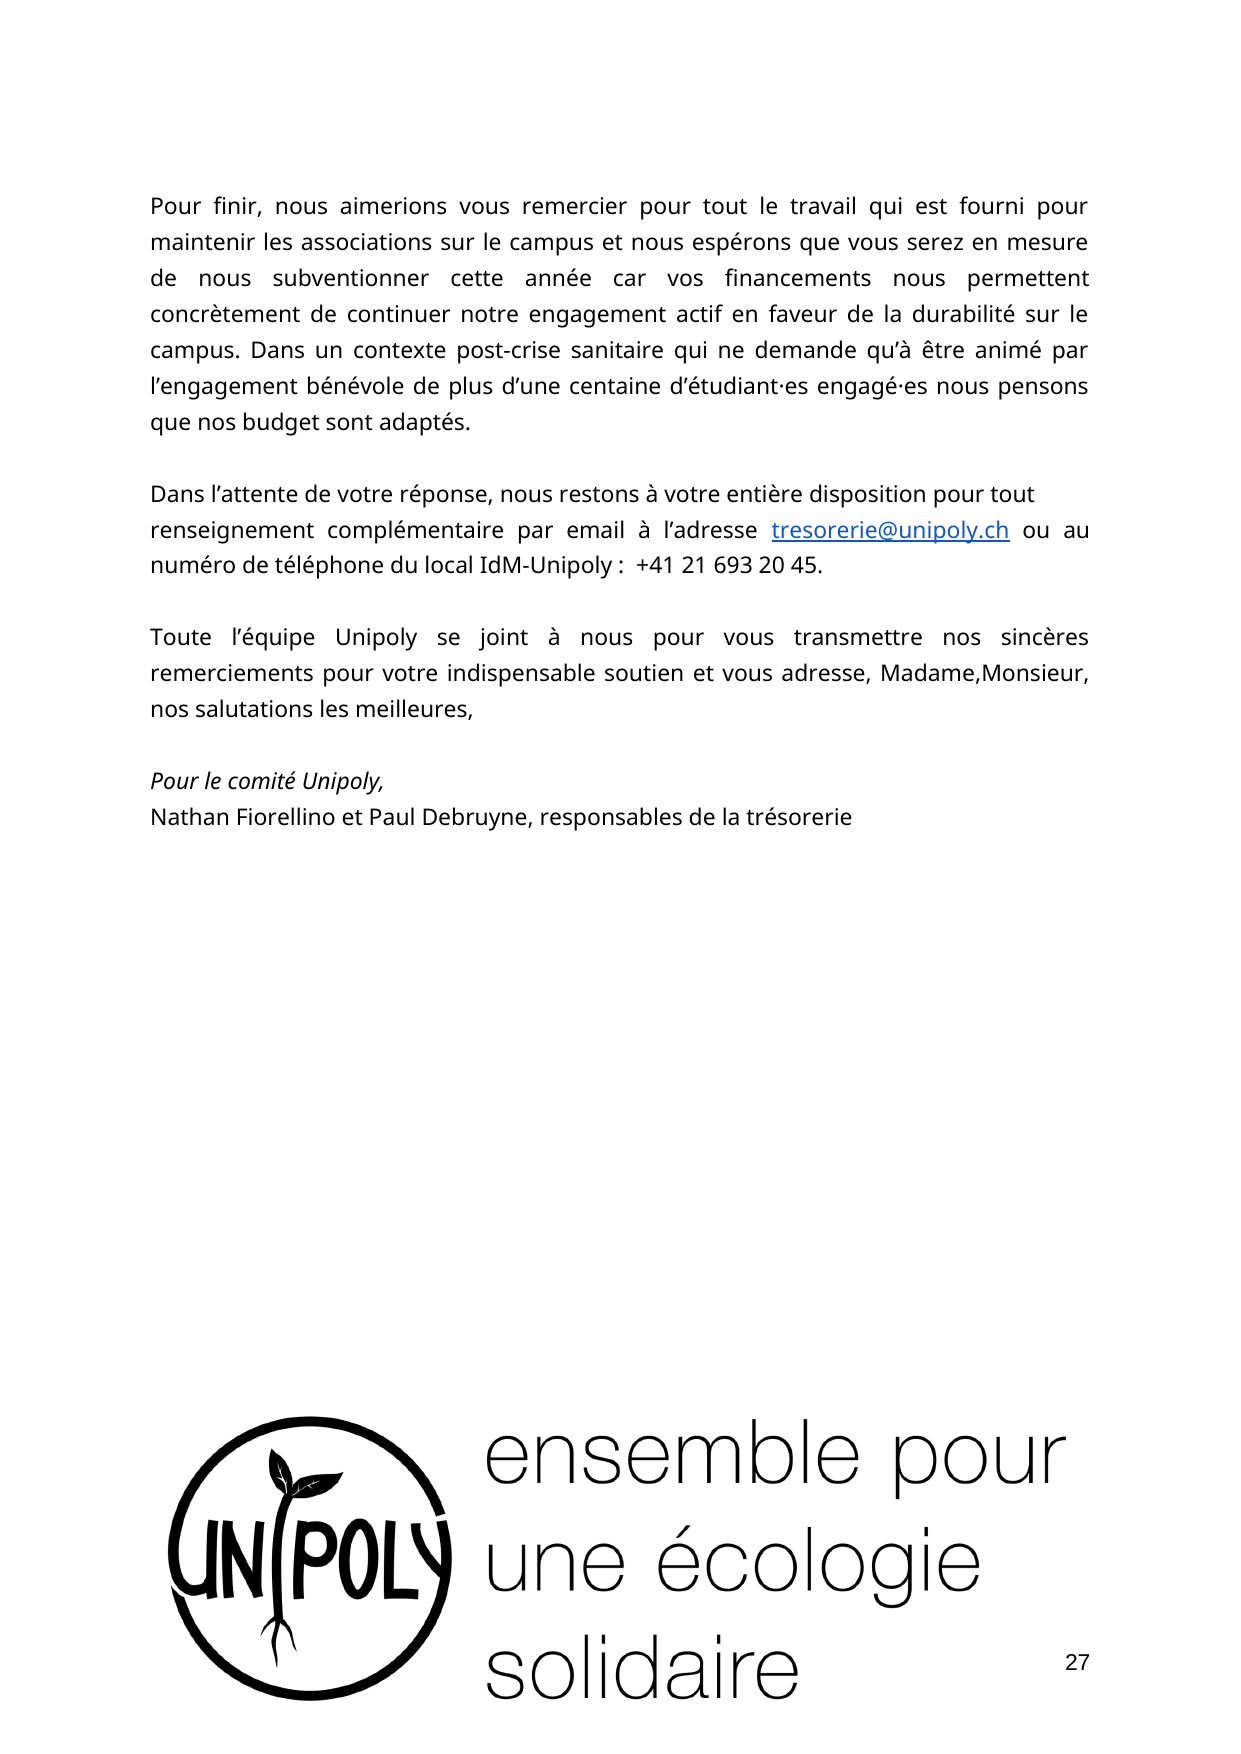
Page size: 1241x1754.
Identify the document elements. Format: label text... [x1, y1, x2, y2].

text Toute l’équipe Unipoly se joint à nous pour vous transmettre nos sincères remerciements pour votre indispensable soutien et vous adresse, Madame,Monsieur, nos salutations les meilleures, [150, 621, 1090, 724]
text Pour le comité Unipoly, [150, 765, 1090, 796]
text Nathan Fiorellino et Paul Debruyne, responsables de la trésorerie [150, 801, 1090, 832]
text Dans l’attente de votre réponse, nous restons à votre entière disposition pour tout [150, 478, 1090, 509]
picture [149, 1376, 1091, 1727]
text Pour finir, nous aimerions vous remercier pour tout le travail qui est fourni pour maintenir les associations sur le campus et nous espérons que vous serez en mesure de nous subventionner cette année car vos financements nous permettent concrètement de continuer notre engagement actif en faveur de la durabilité sur le campus. Dans un contexte post-crise sanitaire qui ne demande qu’à être animé par l’engagement bénévole de plus d’une centaine d’étudiant·es engagé·es nous pensons que nos budget sont adaptés. [150, 190, 1090, 437]
text renseignement complémentaire par email à l’adresse tresorerie@unipoly.ch ou au numéro de téléphone du local IdM-Unipoly : +41 21 693 20 45. [150, 513, 1090, 581]
